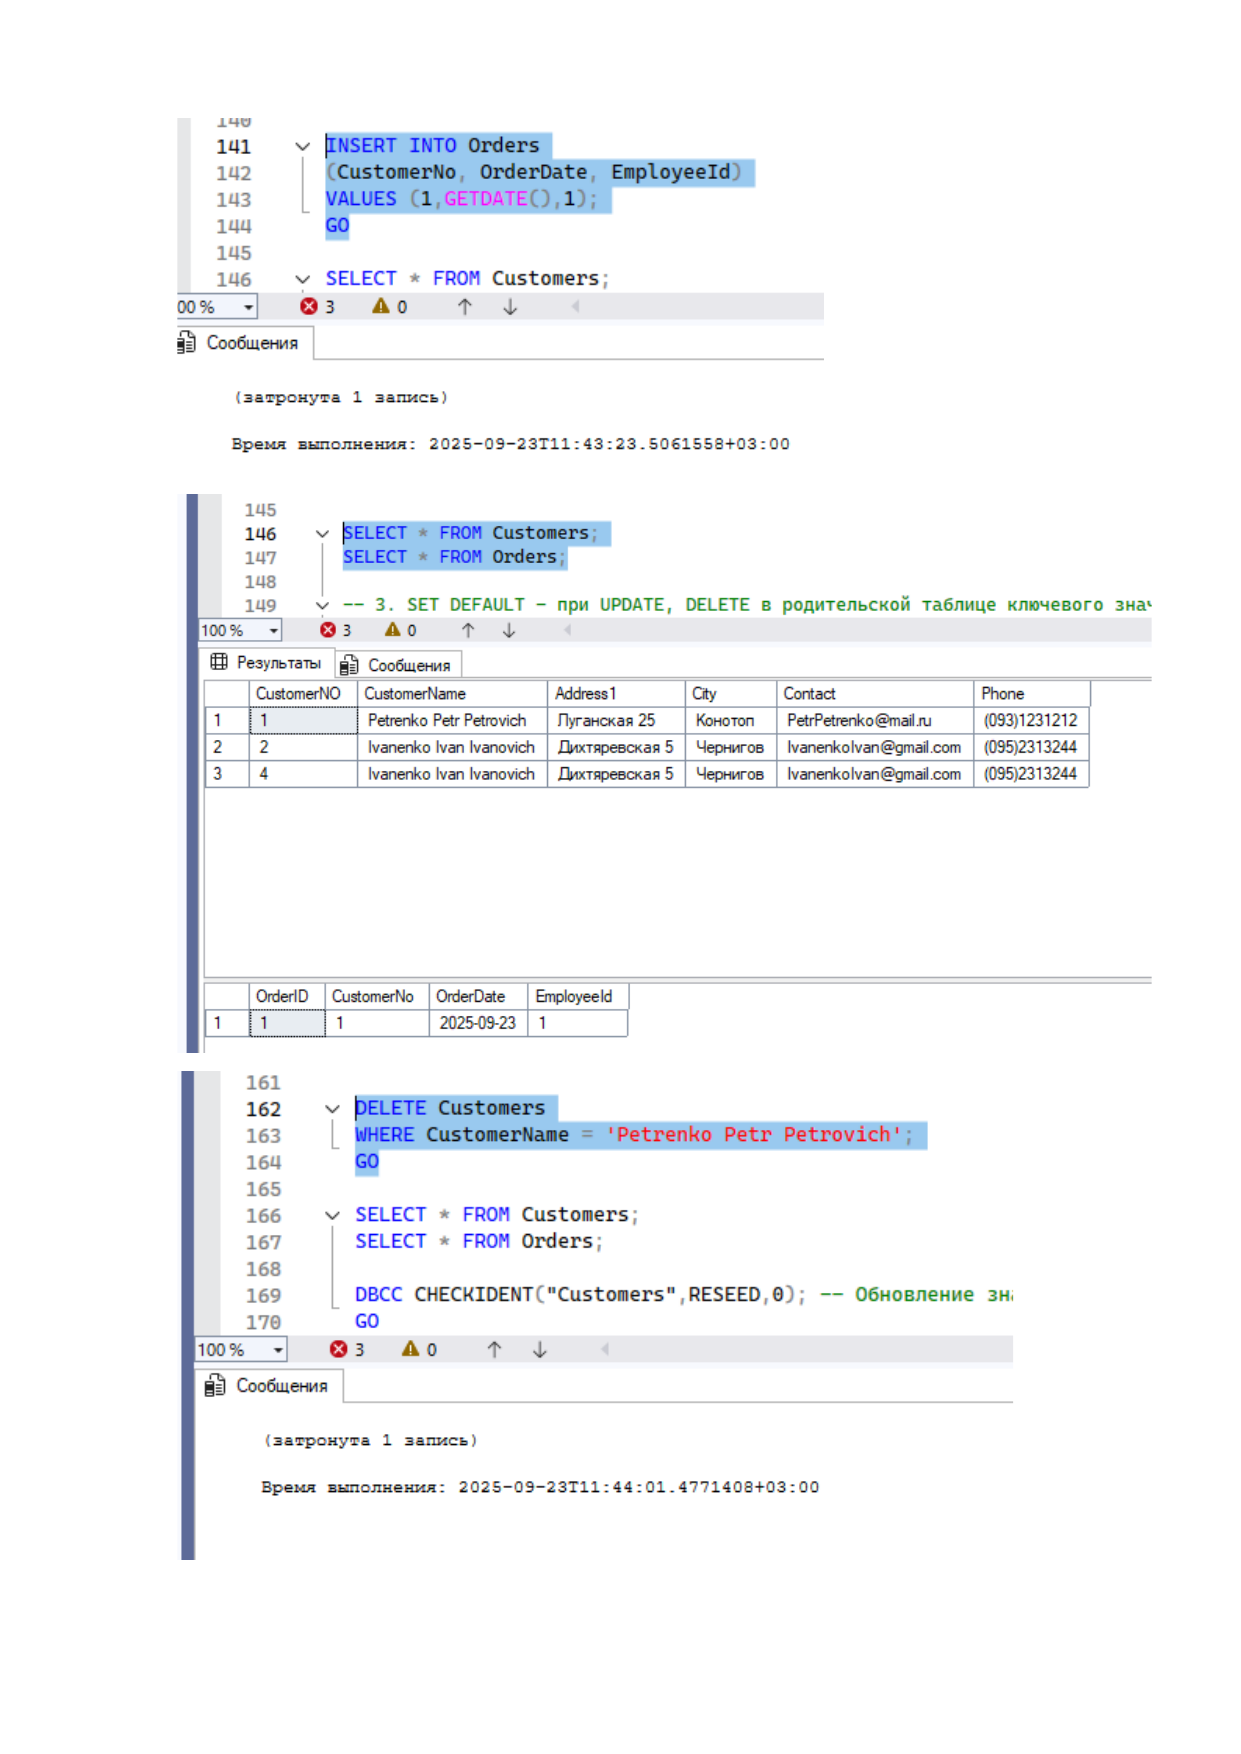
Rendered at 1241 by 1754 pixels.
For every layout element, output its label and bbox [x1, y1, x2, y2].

picture [177, 118, 824, 476]
picture [177, 1071, 1014, 1560]
picture [177, 494, 1152, 1053]
